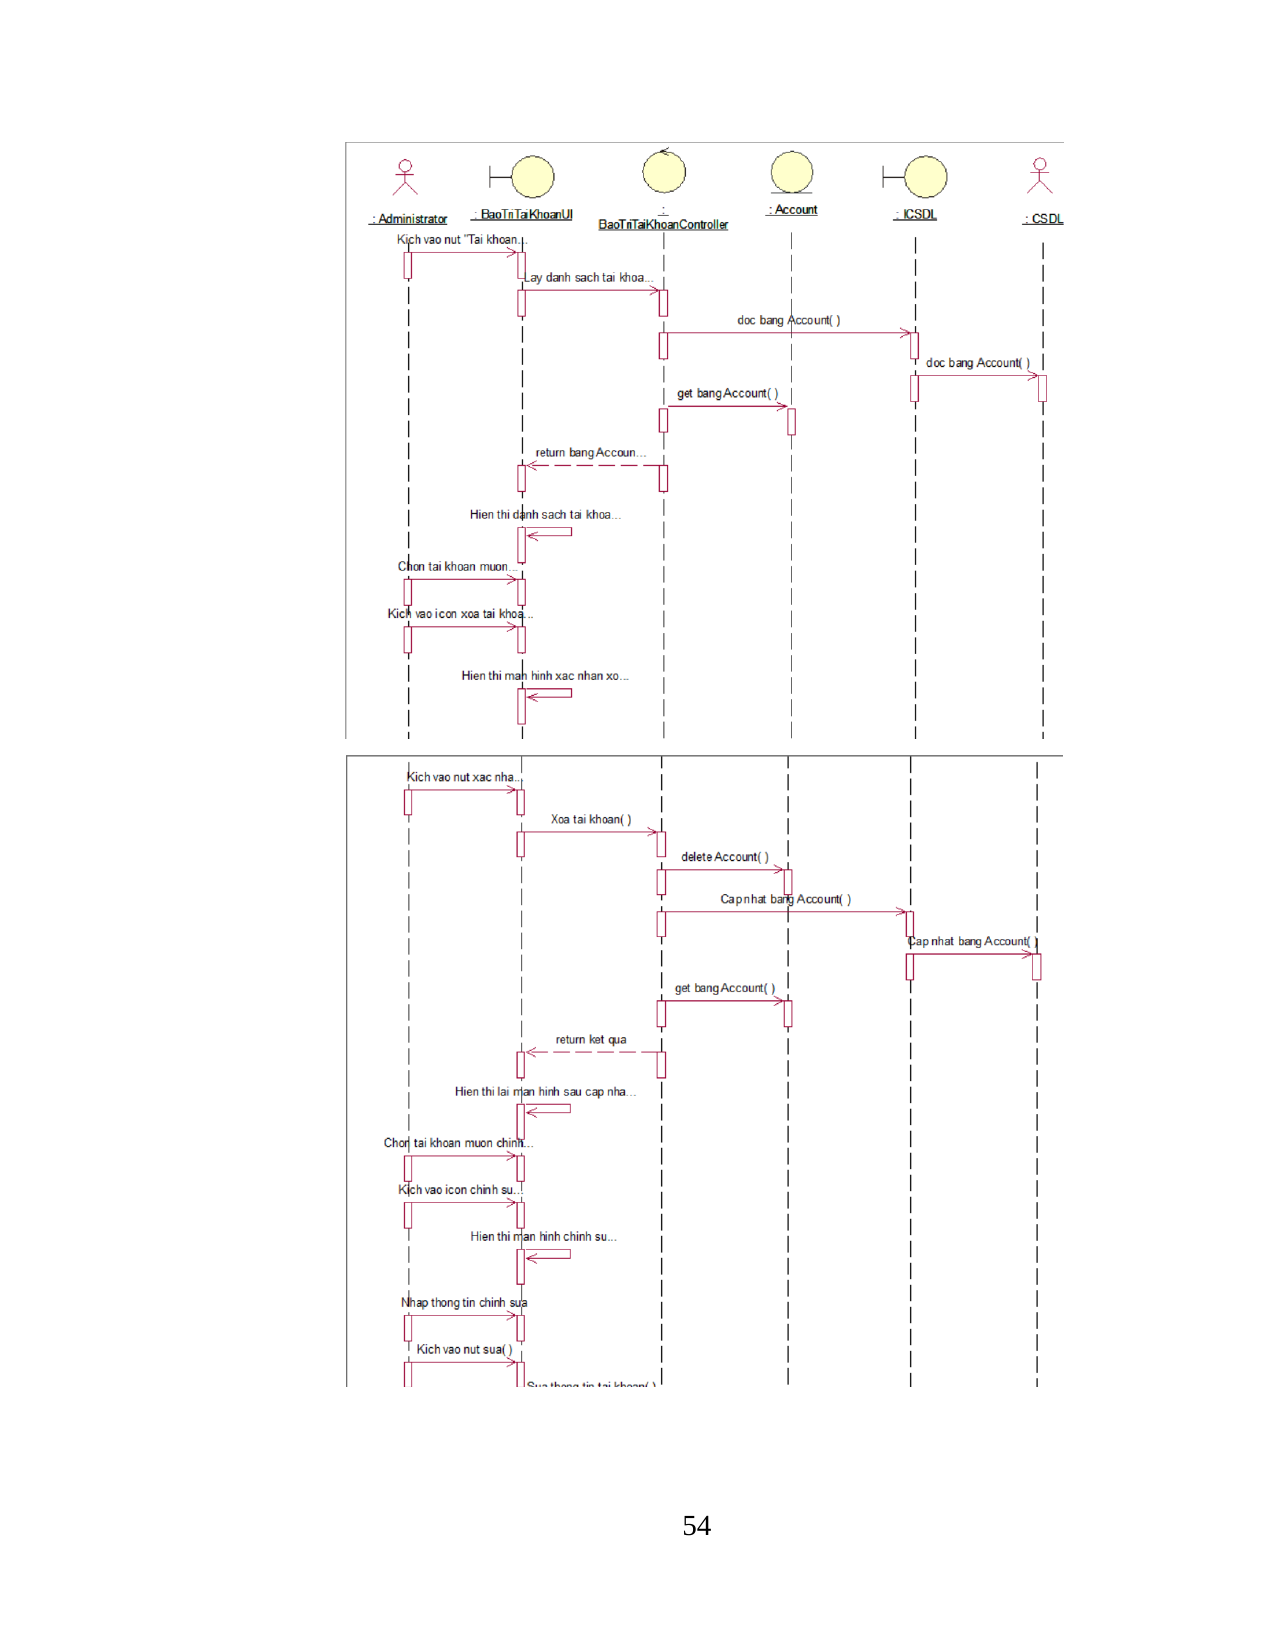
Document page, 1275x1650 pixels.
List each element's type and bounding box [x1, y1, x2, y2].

picture [345, 142, 1064, 739]
picture [346, 755, 1063, 1387]
